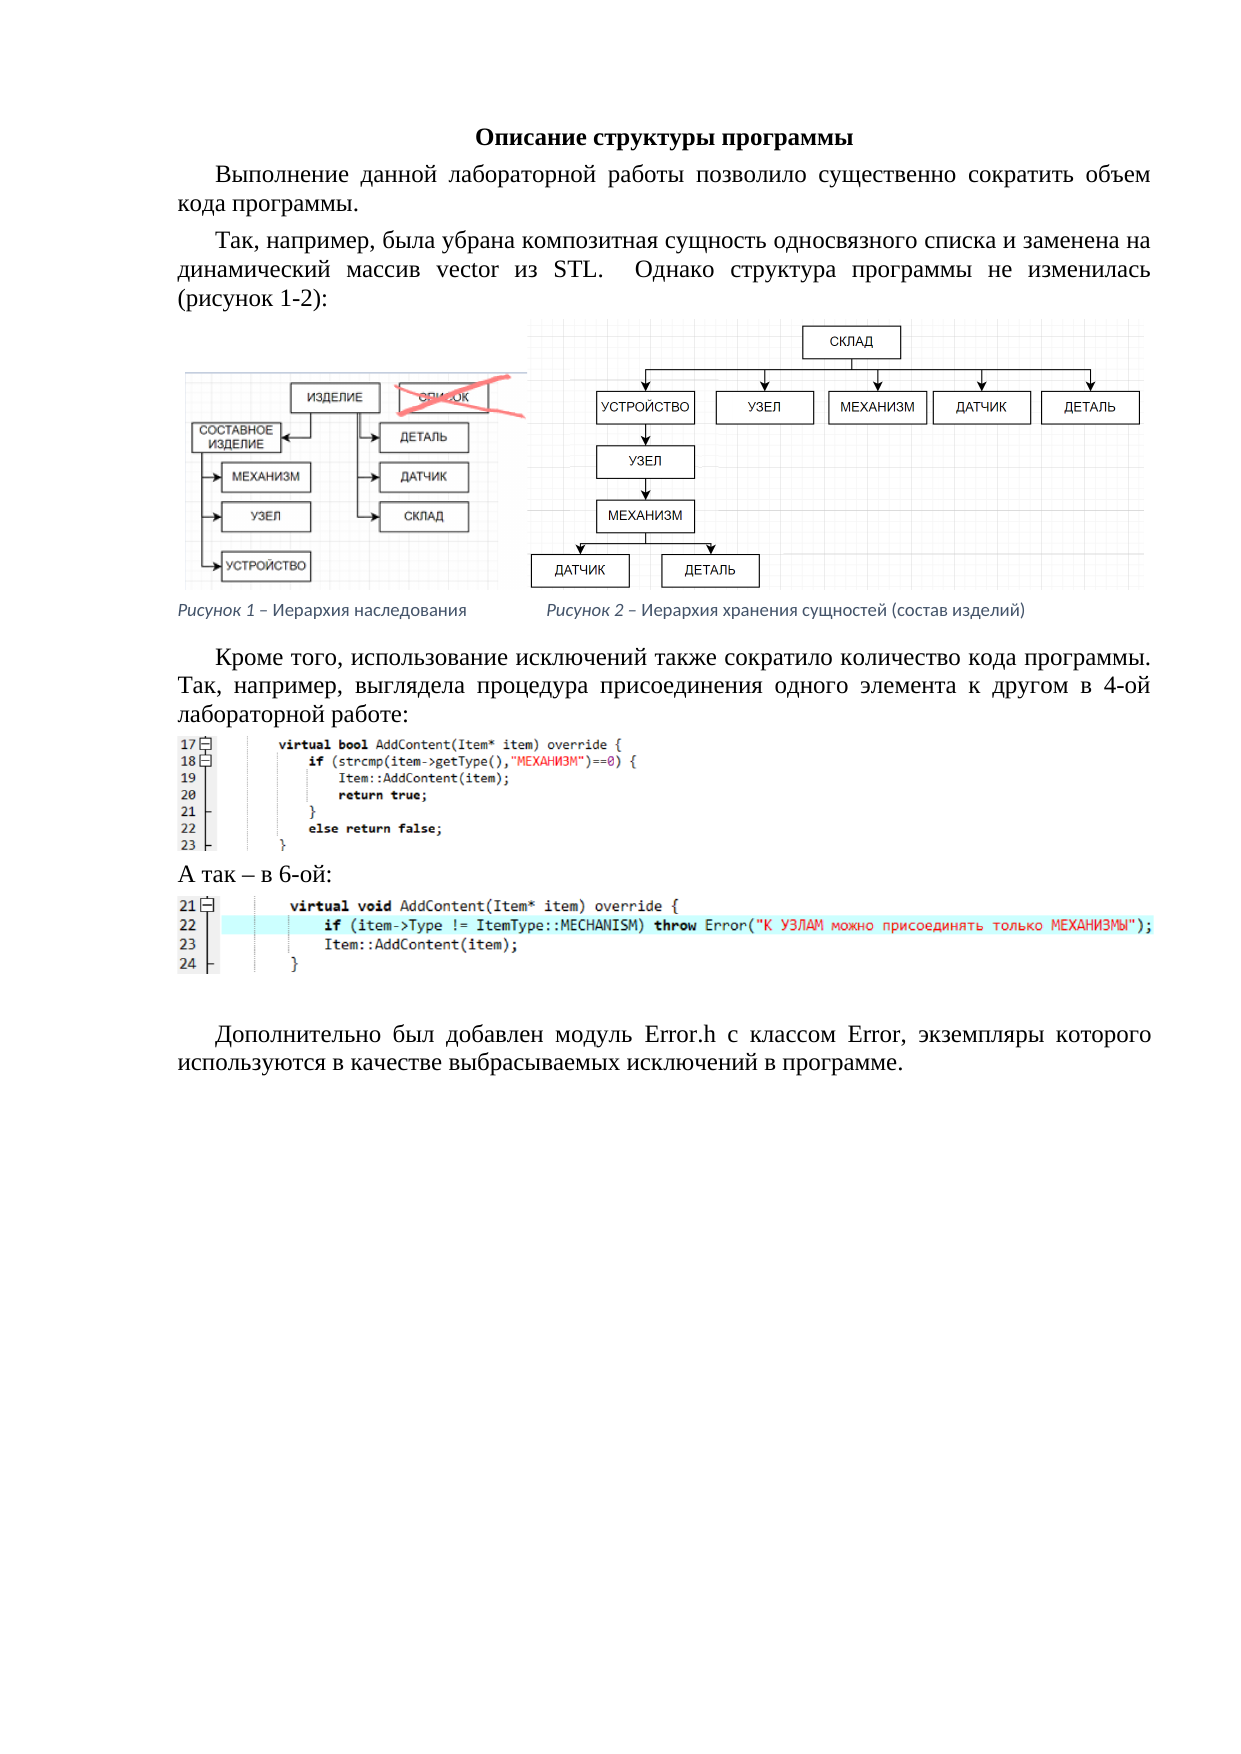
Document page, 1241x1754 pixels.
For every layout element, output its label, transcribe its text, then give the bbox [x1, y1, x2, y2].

picture [177, 896, 1154, 974]
picture [185, 319, 1144, 590]
text Выполнение данной лабораторной работы позволило существенно сократить объем кода программы. [177, 159, 1152, 217]
text Дополнительно был добавлен модуль Error.h с классом Error, экземпляры которого используются в качестве выбрасываемых исключений в программе. [177, 1019, 1152, 1076]
text А так – в 6-ой: [177, 859, 1152, 888]
text Так, например, была убрана композитная сущность односвязного списка и заменена на динамический массив vector из STL. Однако структура программы не изменилась (рисунок 1-2): [177, 225, 1152, 311]
text Описание структуры программы [177, 122, 1152, 151]
picture [177, 736, 641, 851]
text Кроме того, использование исключений также сократило количество кода программы. Так, например, выглядела процедура присоединения одного элемента к другом в 4-ой лабораторной работе: [177, 642, 1152, 728]
